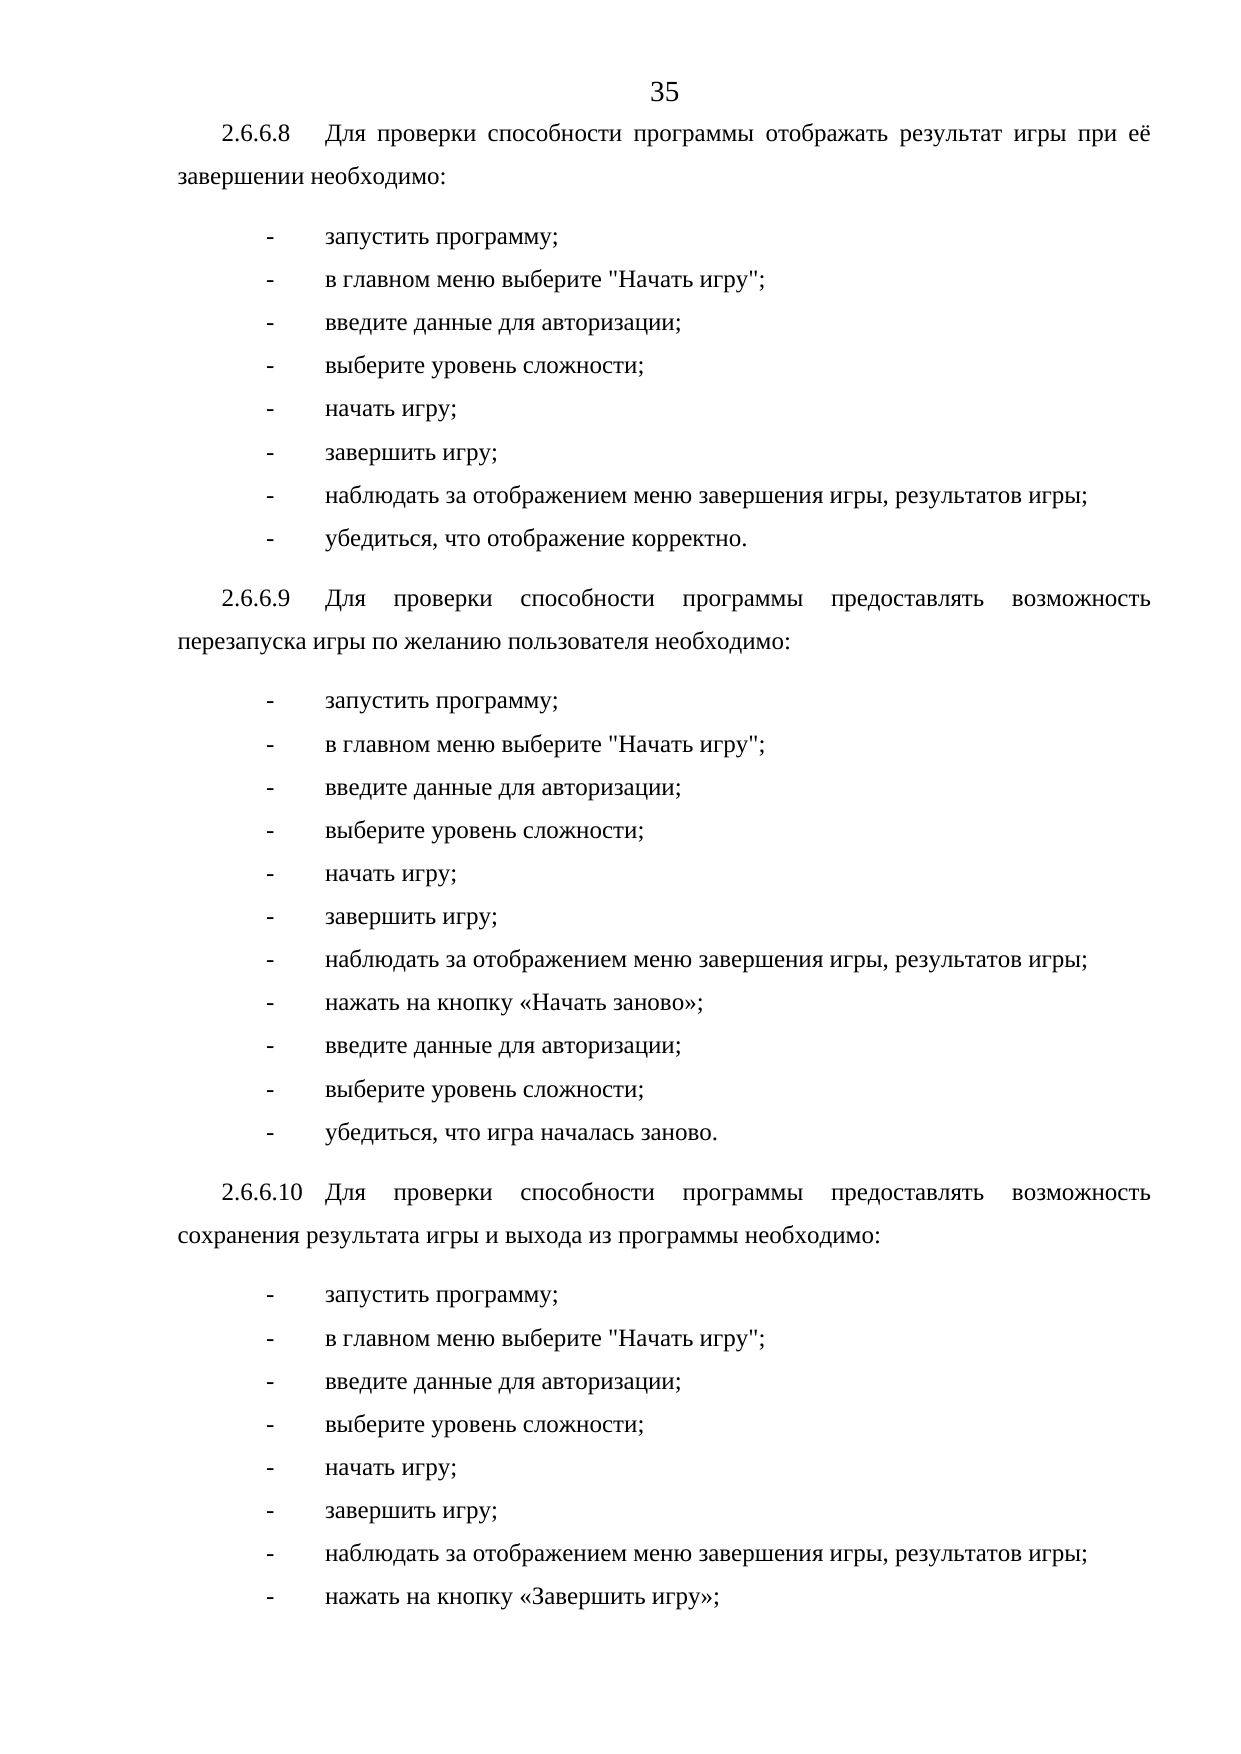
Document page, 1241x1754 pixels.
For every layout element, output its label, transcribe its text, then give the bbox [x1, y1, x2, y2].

list в главном меню выберите "Начать игру"; [177, 264, 1152, 293]
list начать игру; [177, 393, 1152, 422]
list введите данные для авторизации; [177, 1031, 1152, 1059]
subtitle Для проверки способности программы предоставлять возможность сохранения результата игры и выхода из программы необходимо: [177, 1177, 1152, 1248]
list введите данные для авторизации; [177, 772, 1152, 801]
list наблюдать за отображением меню завершения игры, результатов игры; [177, 1538, 1152, 1567]
list введите данные для авторизации; [177, 307, 1152, 336]
list наблюдать за отображением меню завершения игры, результатов игры; [177, 944, 1152, 973]
subtitle Для проверки способности программы отображать результат игры при её завершении необходимо: [177, 118, 1152, 190]
list начать игру; [177, 858, 1152, 887]
list завершить игру; [177, 1495, 1152, 1524]
list введите данные для авторизации; [177, 1366, 1152, 1394]
list нажать на кнопку «Начать заново»; [177, 987, 1152, 1016]
list наблюдать за отображением меню завершения игры, результатов игры; [177, 480, 1152, 508]
list запустить программу; [177, 221, 1152, 250]
list выберите уровень сложности; [177, 815, 1152, 844]
list убедиться, что отображение корректно. [177, 523, 1152, 552]
list в главном меню выберите "Начать игру"; [177, 1323, 1152, 1351]
list выберите уровень сложности; [177, 350, 1152, 379]
list завершить игру; [177, 437, 1152, 465]
list в главном меню выберите "Начать игру"; [177, 729, 1152, 757]
list выберите уровень сложности; [177, 1074, 1152, 1102]
list завершить игру; [177, 901, 1152, 930]
list начать игру; [177, 1452, 1152, 1481]
subtitle Для проверки способности программы предоставлять возможность перезапуска игры по желанию пользователя необходимо: [177, 583, 1152, 654]
list запустить программу; [177, 686, 1152, 714]
list нажать на кнопку «Завершить игру»; [177, 1581, 1152, 1610]
list убедиться, что игра началась заново. [177, 1117, 1152, 1146]
list запустить программу; [177, 1279, 1152, 1308]
list выберите уровень сложности; [177, 1409, 1152, 1438]
